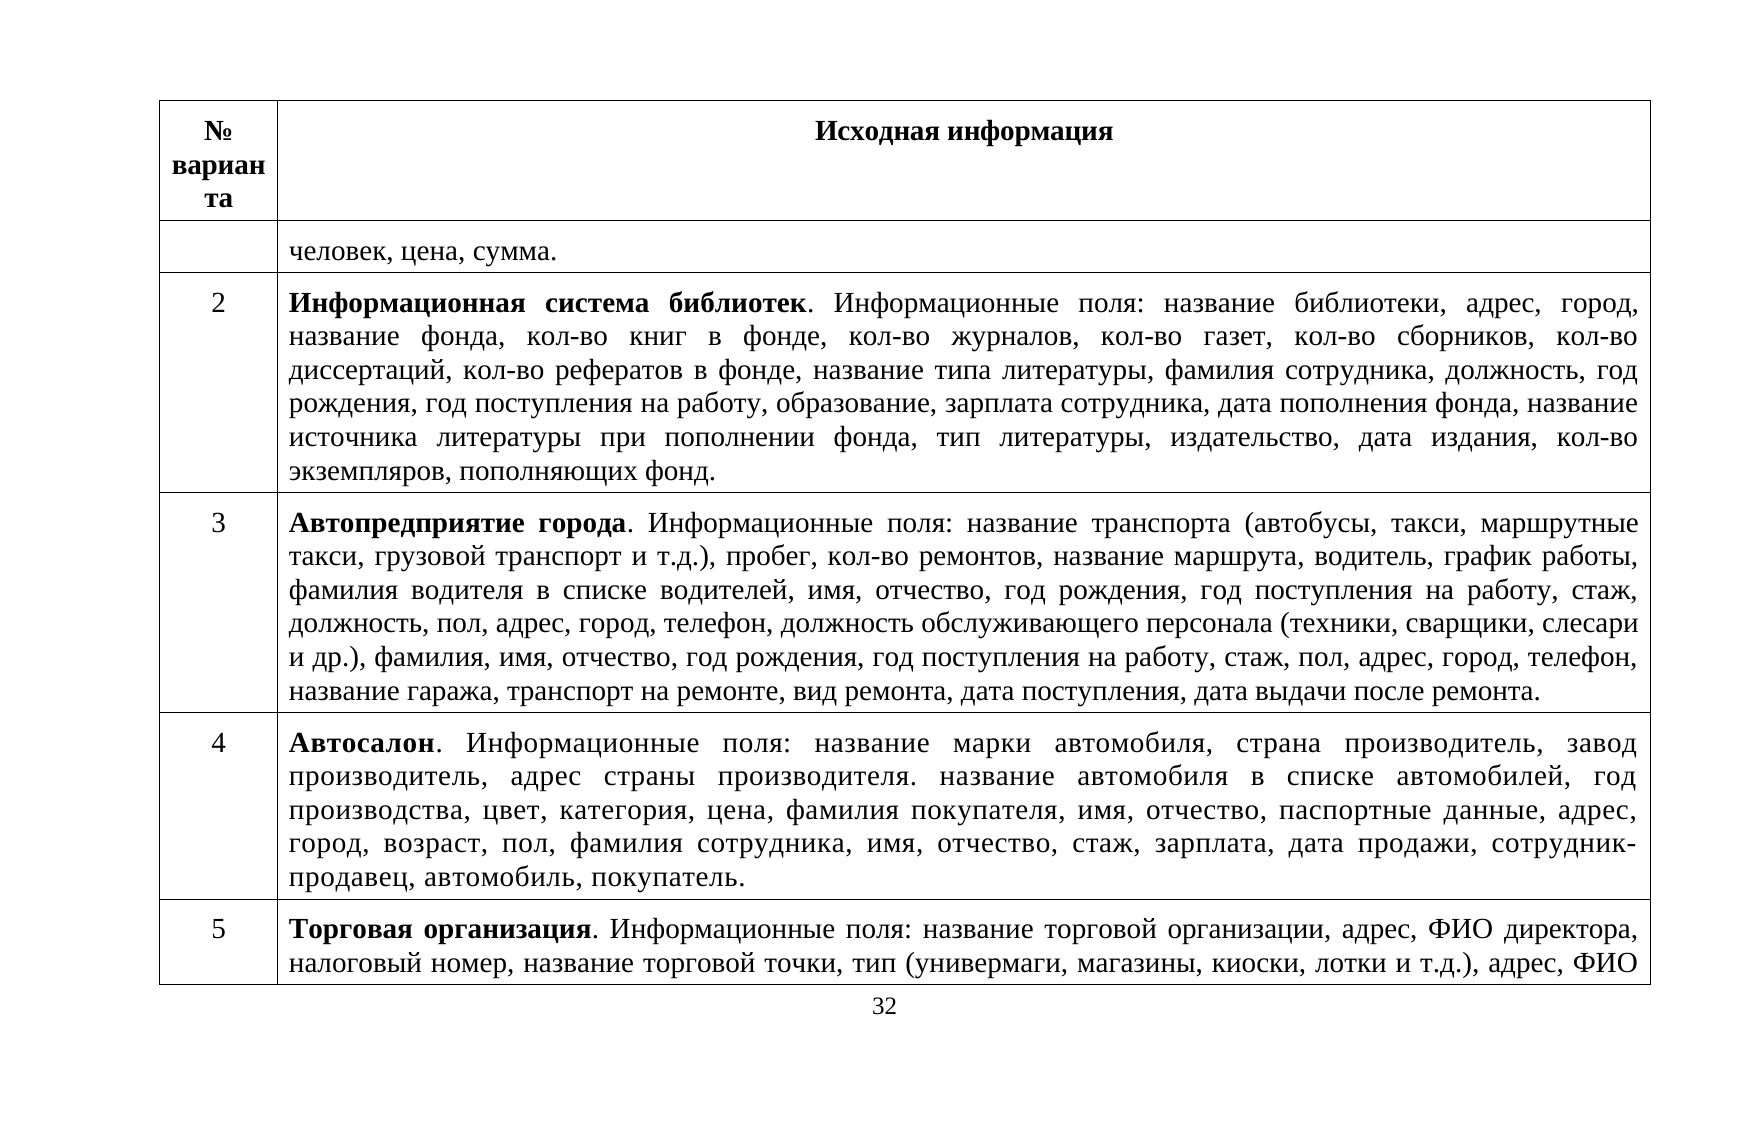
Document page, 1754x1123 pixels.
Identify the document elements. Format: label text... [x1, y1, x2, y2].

table_cell Автосалон. Информационные поля: название марки автомобиля, страна производитель, завод производитель, адрес страны производителя. название автомобиля в списке автомобилей, год производства, цвет, категория, цена, фамилия покупателя, имя, отчество, паспортные данные, адрес, город, возраст, пол, фамилия сотрудника, имя, отчество, стаж, зарплата, дата продажи, сотрудник-продавец, автомобиль, покупатель. [278, 713, 1650, 898]
table_cell 5 [160, 900, 277, 984]
table_cell 3 [160, 493, 277, 712]
table_cell 2 [160, 273, 277, 492]
table_cell Информационная система библиотек. Информационные поля: название библиотеки, адрес, город, название фонда, кол-во книг в фонде, кол-во журналов, кол-во газет, кол-во сборников, кол-во диссертаций, кол-во рефератов в фонде, название типа литературы, фамилия сотрудника, должность, год рождения, год поступления на работу, образование, зарплата сотрудника, дата пополнения фонда, название источника литературы при пополнении фонда, тип литературы, издательство, дата издания, кол-во экземпляров, пополняющих фонд. [278, 273, 1650, 492]
table_header № варианта [160, 101, 277, 220]
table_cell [278, 221, 1650, 272]
table_header Исходная информация [278, 101, 1650, 220]
table_cell Автопредприятие города. Информационные поля: название транспорта (автобусы, такси, маршрутные такси, грузовой транспорт и т.д.), пробег, кол-во ремонтов, название маршрута, водитель, график работы, фамилия водителя в списке водителей, имя, отчество, год рождения, год поступления на работу, стаж, должность, пол, адрес, город, телефон, должность обслуживающего персонала (техники, сварщики, слесари и др.), фамилия, имя, отчество, год рождения, год поступления на работу, стаж, пол, адрес, город, телефон, название гаража, транспорт на ремонте, вид ремонта, дата поступления, дата выдачи после ремонта. [278, 493, 1650, 712]
table_cell 1 [160, 221, 277, 272]
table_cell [278, 900, 1650, 984]
table_cell 4 [160, 713, 277, 898]
